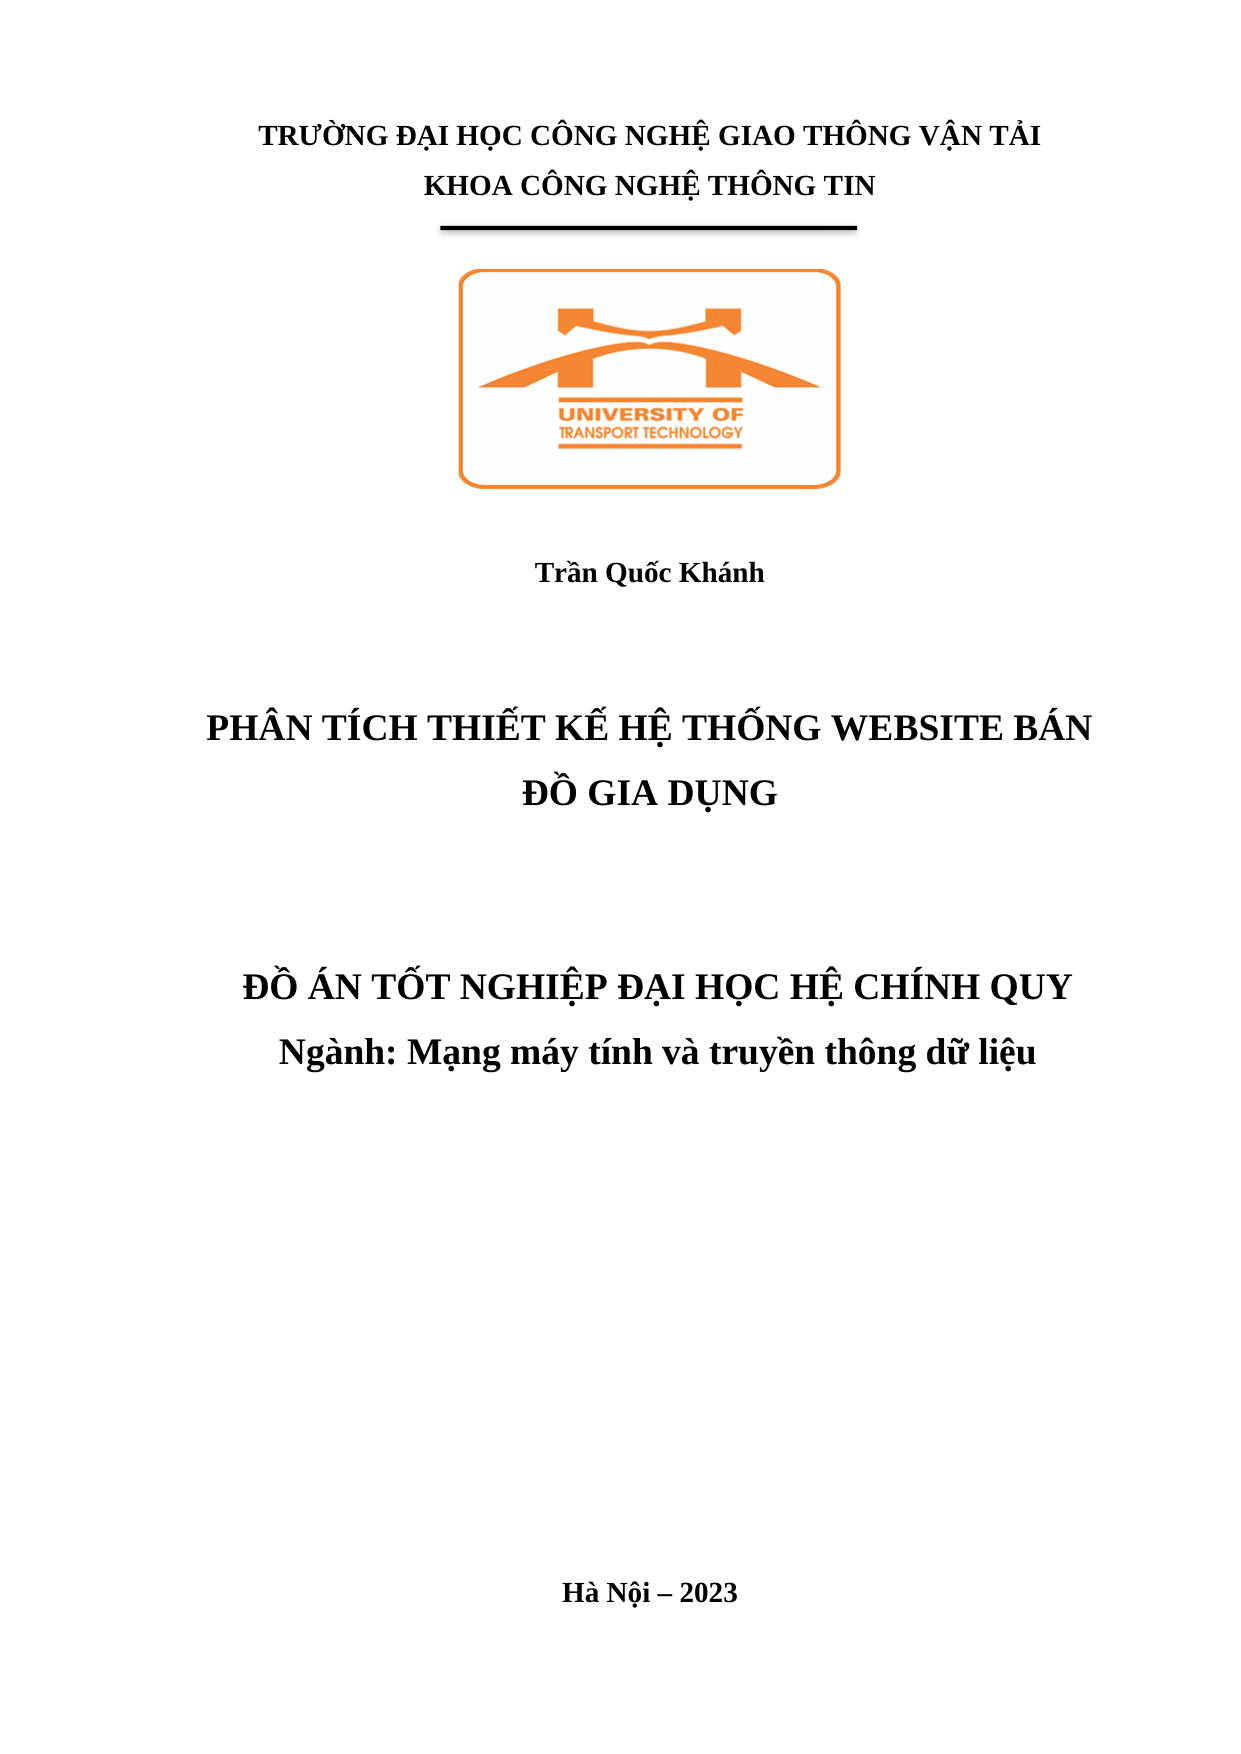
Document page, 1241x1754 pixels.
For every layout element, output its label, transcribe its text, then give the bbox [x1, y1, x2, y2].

text TRƯỜNG ĐẠI HỌC CÔNG NGHỆ GIAO THÔNG VẬN TẢI [177, 118, 1122, 152]
text Ngành: Mạng máy tính và truyền thông dữ liệu [177, 1029, 1138, 1072]
text Trần Quốc Khánh [177, 555, 1122, 588]
text KHOA CÔNG NGHỆ THÔNG TIN [177, 168, 1122, 202]
text Hà Nội – 2023 [177, 1576, 1122, 1609]
picture [458, 269, 841, 489]
text ĐỒ ÁN TỐT NGHIỆP ĐẠI HỌC HỆ CHÍNH QUY [177, 964, 1138, 1008]
text ĐỒ GIA DỤNG [177, 771, 1122, 814]
text PHÂN TÍCH THIẾT KẾ HỆ THỐNG WEBSITE BÁN [177, 706, 1122, 749]
